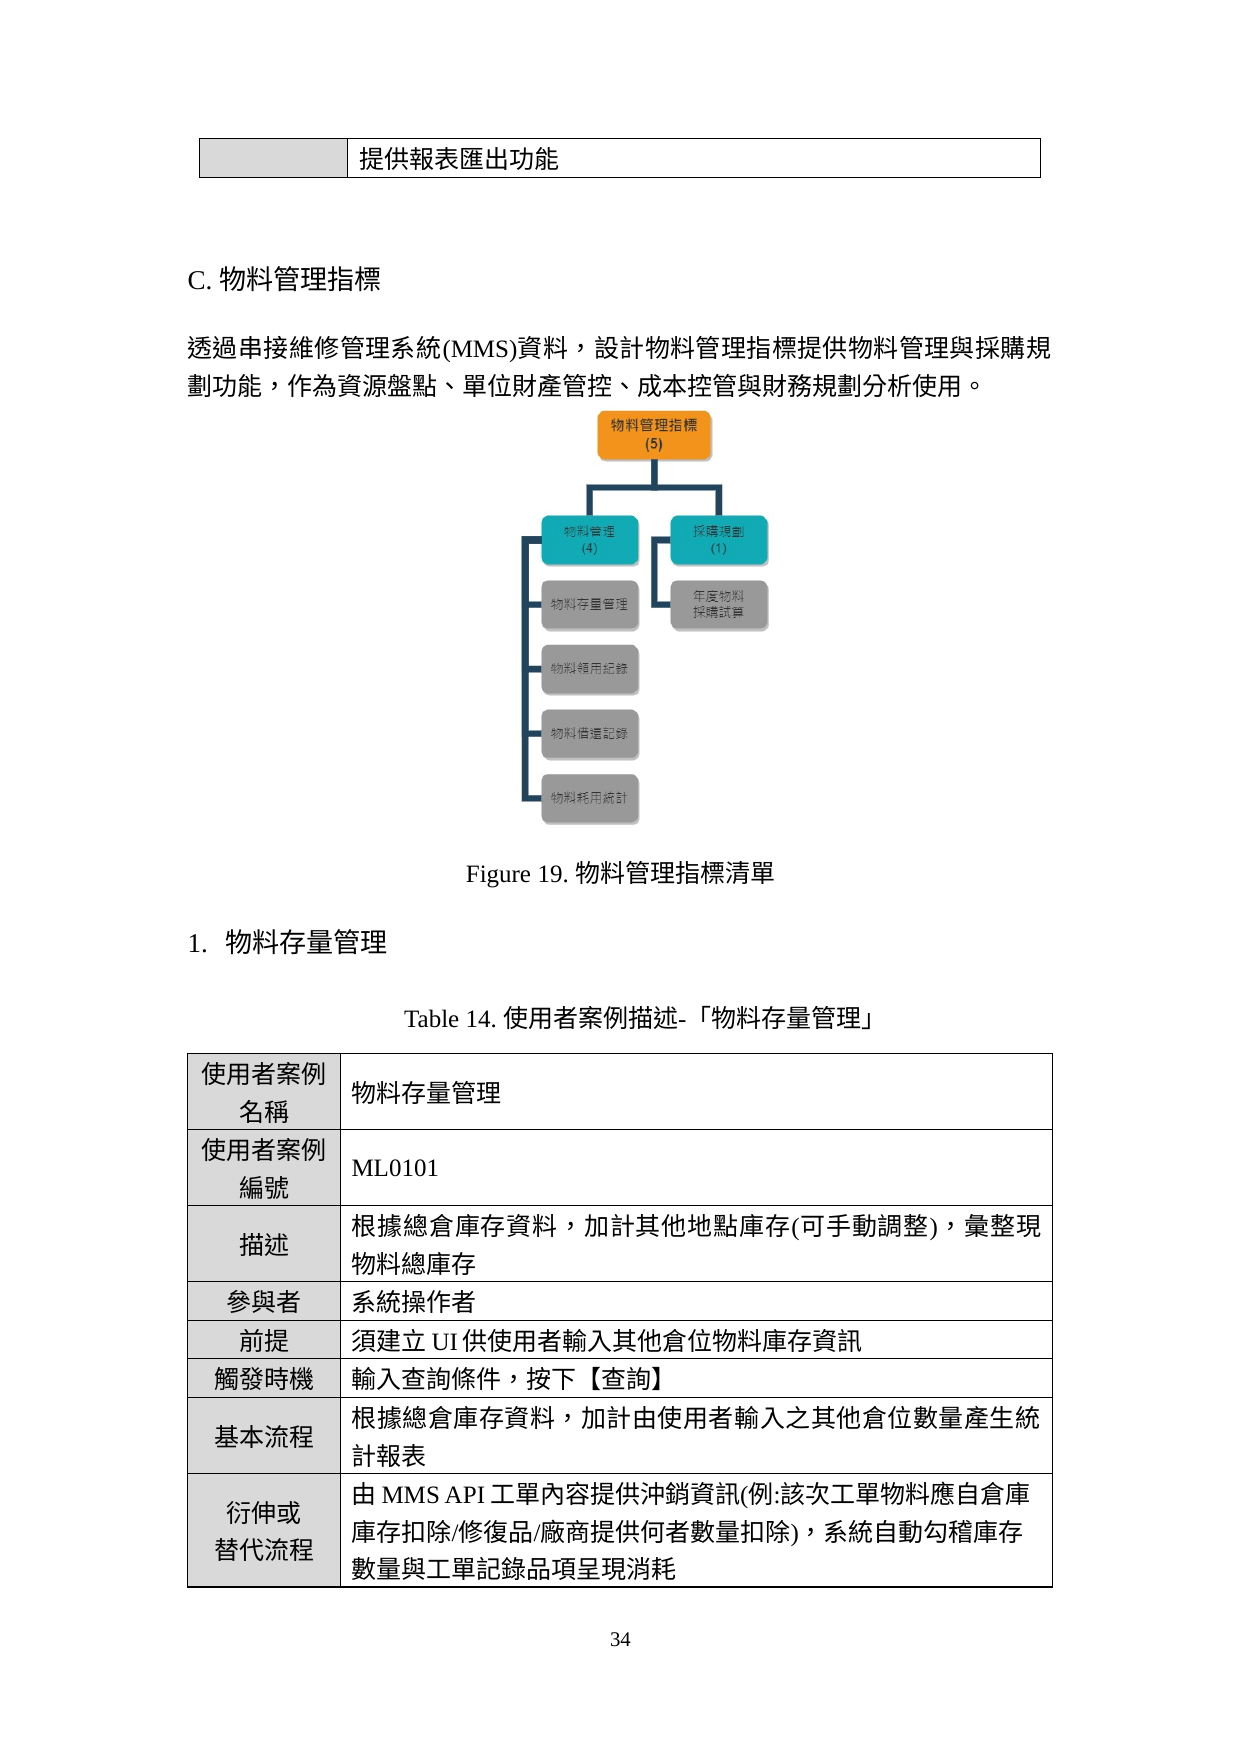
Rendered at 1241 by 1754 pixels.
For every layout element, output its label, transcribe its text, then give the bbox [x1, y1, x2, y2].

table_cell 由MMS API工單內容提供沖銷資訊(例:該次工單物料應自倉庫庫存扣除/修復品/廠商提供何者數量扣除)，系統自動勾稽庫存數量與工單記錄品項呈現消耗 [341, 1474, 1052, 1586]
text C. 物料管理指標 [187, 240, 1053, 315]
text Table 14. 使用者案例描述-「物料存量管理」 [187, 997, 1053, 1035]
table_cell 根據總倉庫存資料，加計其他地點庫存(可手動調整)，彙整現物料總庫存 [341, 1206, 1052, 1281]
table_cell 參與者 [188, 1282, 340, 1320]
table_cell 前提 [188, 1321, 340, 1358]
table_cell ML0101 [341, 1130, 1052, 1205]
table_cell 基本流程 [188, 1398, 340, 1473]
table_cell 輸入查詢條件，按下【查詢】 [341, 1359, 1052, 1397]
table_cell 根據總倉庫存資料，加計由使用者輸入之其他倉位數量產生統計報表 [341, 1398, 1052, 1473]
text 透過串接維修管理系統(MMS)資料，設計物料管理指標提供物料管理與採購規劃功能，作為資源盤點、單位財產管控、成本控管與財務規劃分析使用。 [187, 328, 1053, 403]
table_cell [348, 139, 1040, 177]
table_cell 使用者案例 編號 [188, 1130, 340, 1205]
table_cell 觸發時機 [188, 1359, 340, 1397]
table_cell 系統操作者 [341, 1282, 1052, 1320]
table_header 使用者案例 名稱 [188, 1054, 340, 1129]
picture [513, 402, 777, 833]
table_cell 結束狀態 [200, 139, 347, 177]
text Figure 17. 物料管理指標清單 [187, 853, 1053, 890]
table_header 物料存量管理 [341, 1054, 1052, 1129]
table_cell 描述 [188, 1206, 340, 1281]
table_cell 須建立UI供使用者輸入其他倉位物料庫存資訊 [341, 1321, 1052, 1358]
table_cell 衍伸或 替代流程 [188, 1474, 340, 1586]
list 物料存量管理 [187, 903, 1053, 978]
